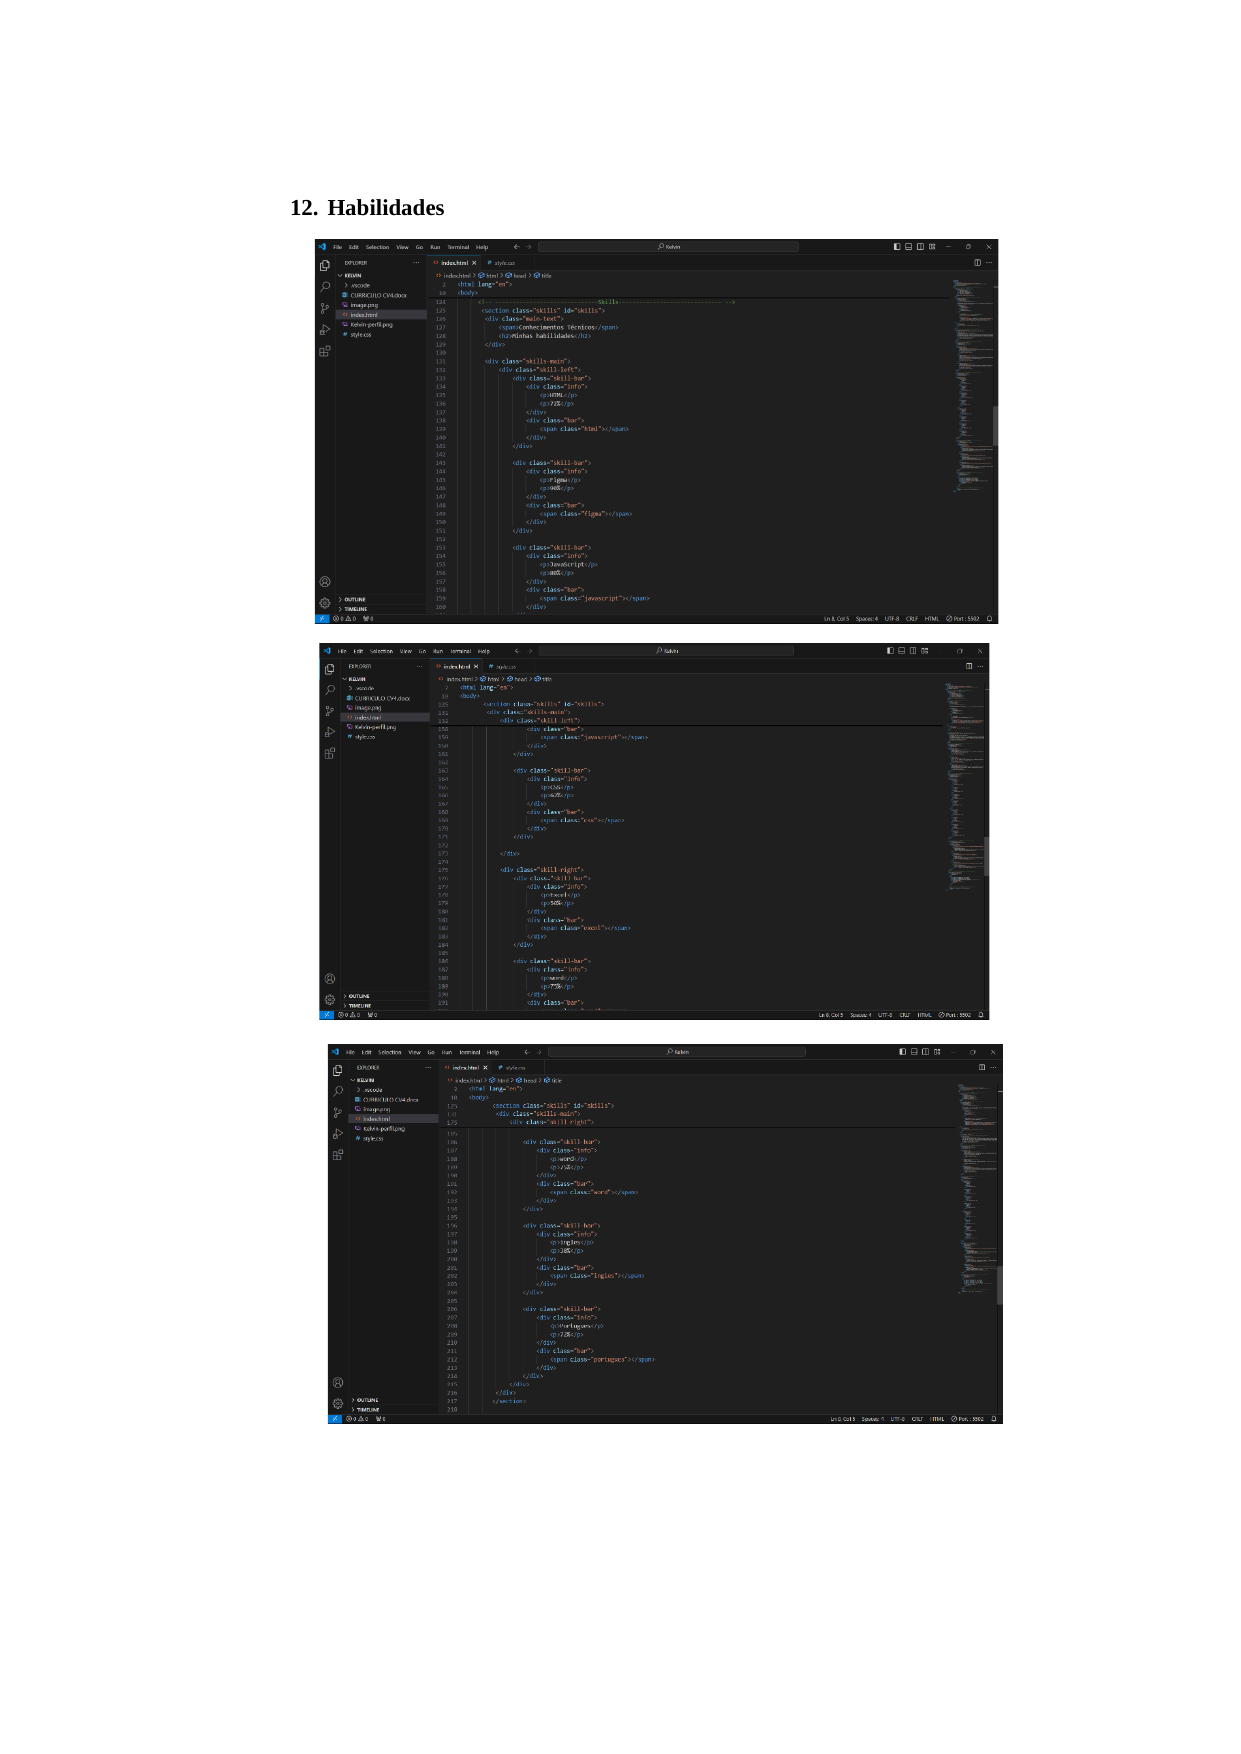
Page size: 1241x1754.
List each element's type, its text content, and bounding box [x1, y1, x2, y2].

list Habilidades [290, 194, 1063, 221]
picture [319, 643, 990, 1020]
picture [327, 1044, 1003, 1424]
picture [314, 239, 999, 624]
